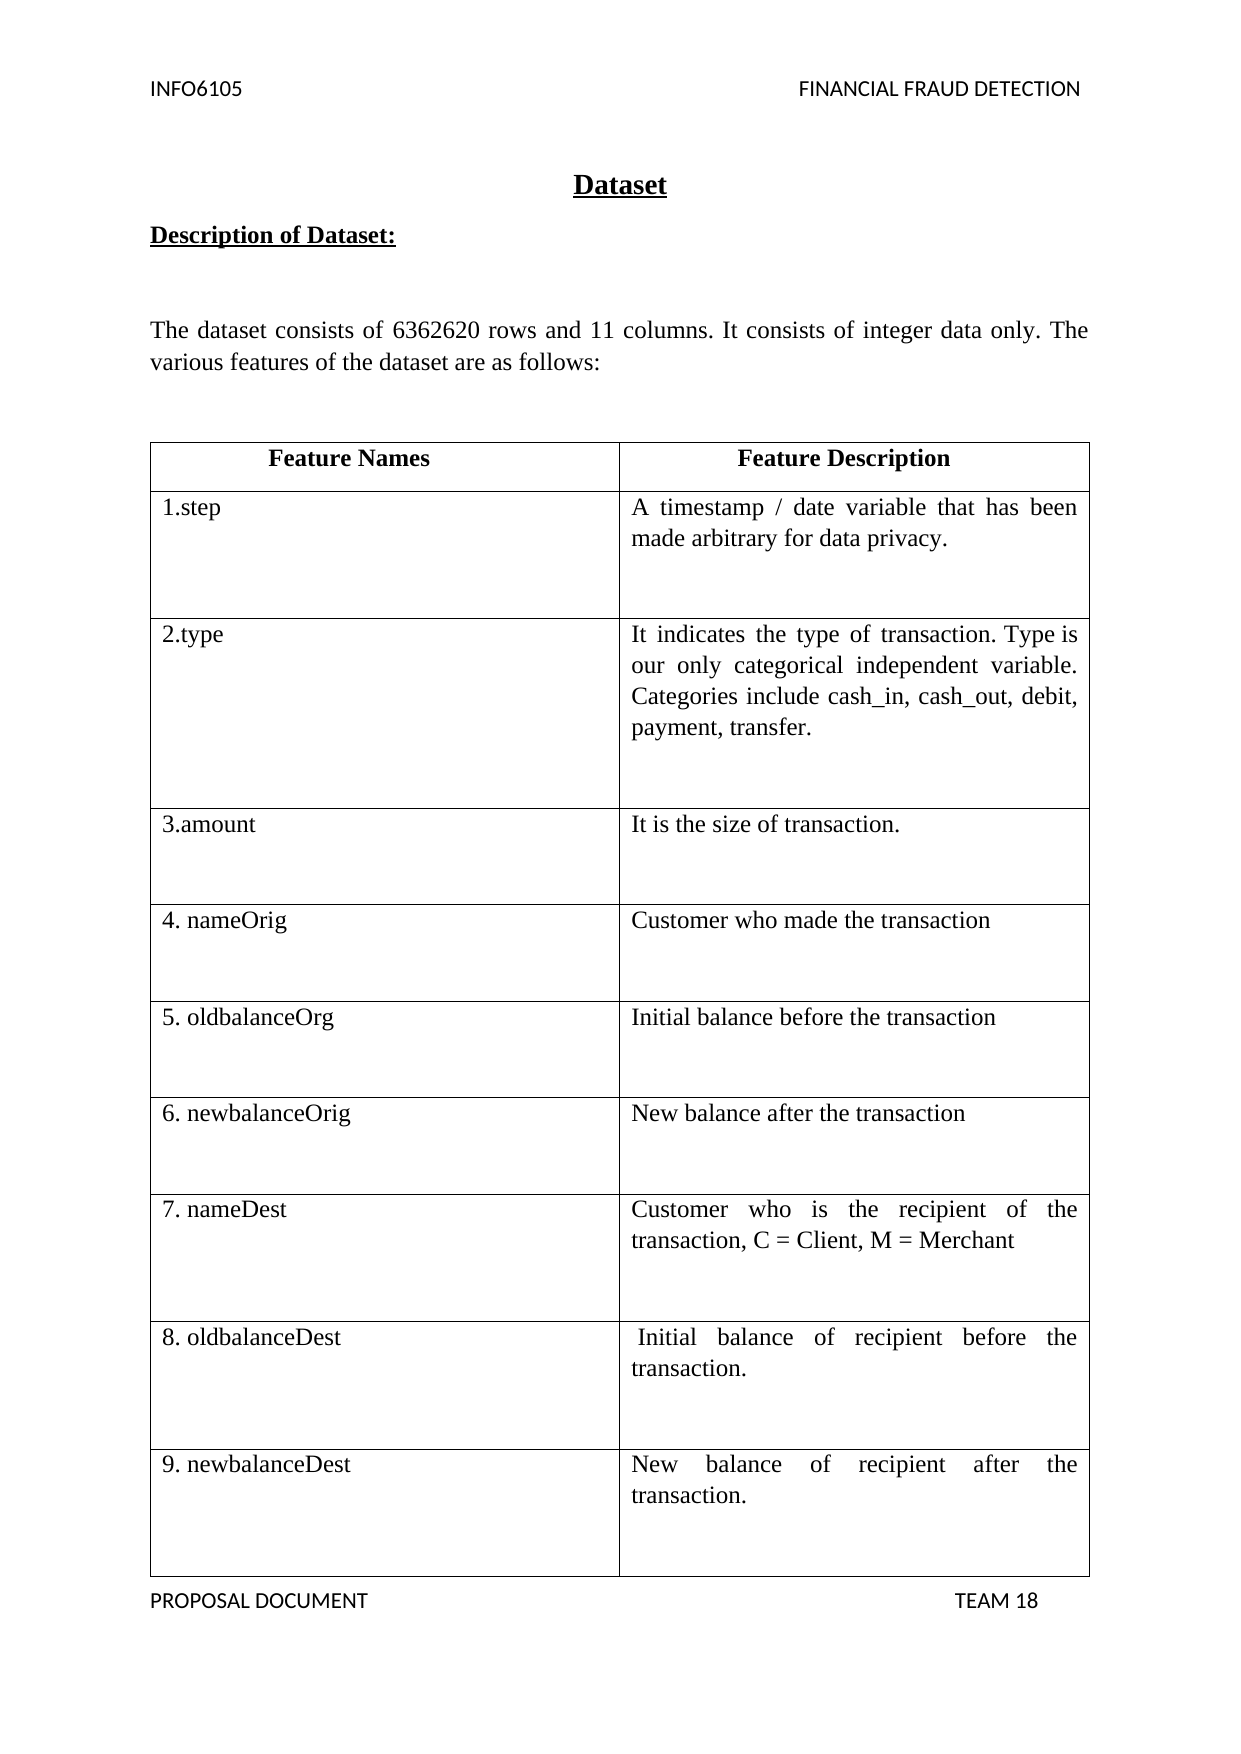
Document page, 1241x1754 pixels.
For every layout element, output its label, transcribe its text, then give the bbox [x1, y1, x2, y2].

table_cell Initial balance before the transaction [620, 1002, 1089, 1097]
table_cell It is the size of transaction. [620, 809, 1089, 904]
table_header Feature Description [620, 443, 1089, 491]
table_cell Customer who made the transaction [620, 905, 1089, 1001]
text The dataset consists of 6362620 rows and 11 columns. It consists of integer data only. The various features of the dataset are as follows: [150, 316, 1090, 375]
table_cell 5. oldbalanceOrg [151, 1002, 619, 1097]
table_cell 6. newbalanceOrig [151, 1098, 619, 1193]
table_cell 4. nameOrig [151, 905, 619, 1001]
text Description of Dataset: [150, 220, 1090, 249]
table_cell 7. nameDest [151, 1195, 619, 1321]
table_header Feature Names [151, 443, 619, 491]
table_cell 3.amount [151, 809, 619, 904]
text Dataset [150, 167, 1090, 201]
table_cell 1.step [151, 492, 619, 618]
table_cell New balance of recipient after the transaction. [620, 1450, 1089, 1576]
table_cell 9. newbalanceDest [151, 1450, 619, 1576]
table_cell 8. oldbalanceDest [151, 1322, 619, 1448]
table_cell It indicates the type of transaction. Type is our only categorical independent variable. Categories include cash_in, cash_out, debit, payment, transfer. [620, 619, 1089, 808]
table_cell Customer who is the recipient of the transaction, C = Client, M = Merchant [620, 1195, 1089, 1321]
table_cell 2.type [151, 619, 619, 808]
table_cell Initial balance of recipient before the transaction. [620, 1322, 1089, 1448]
table_cell A timestamp / date variable that has been made arbitrary for data privacy. [620, 492, 1089, 618]
table_cell New balance after the transaction [620, 1098, 1089, 1193]
